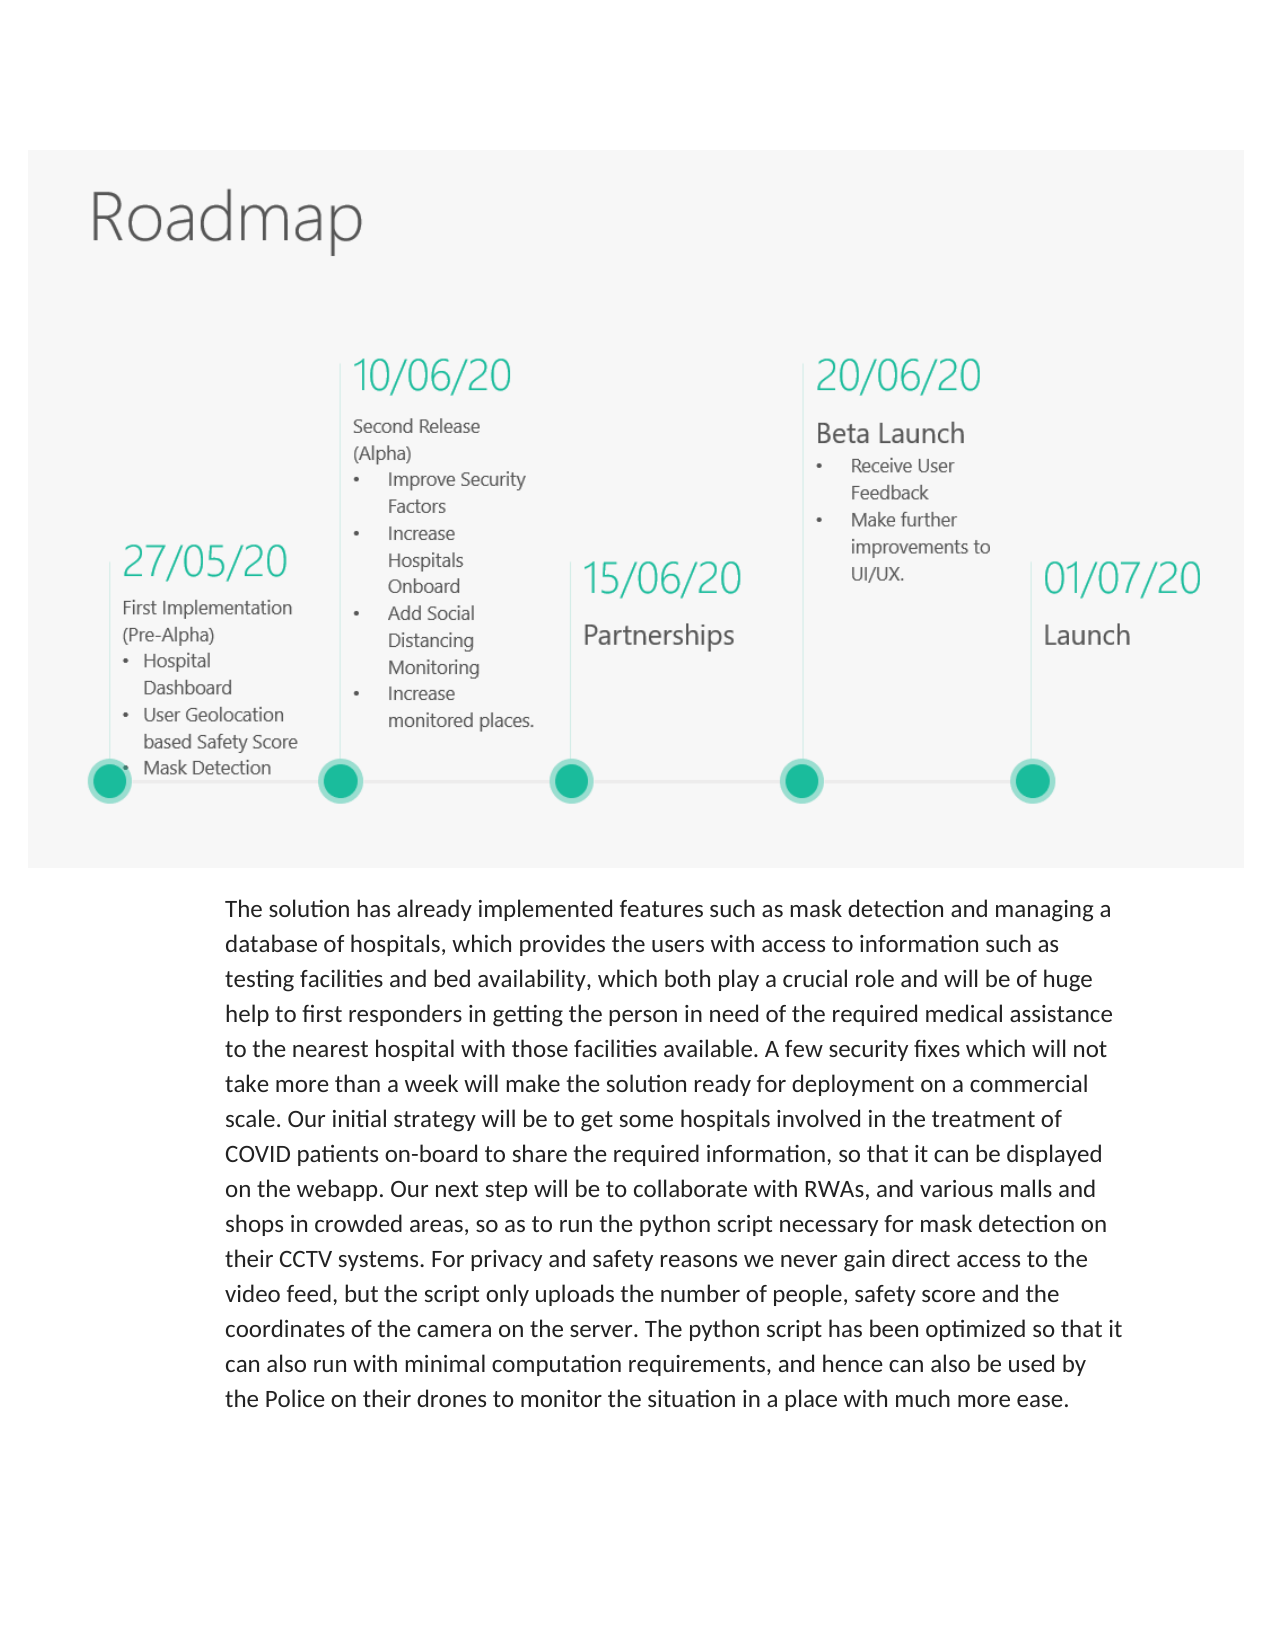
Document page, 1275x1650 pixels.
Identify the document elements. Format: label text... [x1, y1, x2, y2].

text The solution has already implemented features such as mask detection and managing a database of hospitals, which provides the users with access to information such as testing facilities and bed availability, which both play a crucial role and will be of huge help to first responders in getting the person in need of the required medical assistance to the nearest hospital with those facilities available. A few security fixes which will not take more than a week will make the solution ready for deployment on a commercial scale. Our initial strategy will be to get some hospitals involved in the treatment of COVID patients on-board to share the required information, so that it can be displayed on the webapp. Our next step will be to collaborate with RWAs, and various malls and shops in crowded areas, so as to run the python script necessary for mask detection on their CCTV systems. For privacy and safety reasons we never gain direct access to the video feed, but the script only uploads the number of people, safety score and the coordinates of the camera on the server. The python script has been optimized so that it can also run with minimal computation requirements, and hence can also be used by the Police on their drones to monitor the situation in a place with much more ease. [225, 893, 1125, 1413]
picture [28, 150, 1244, 868]
